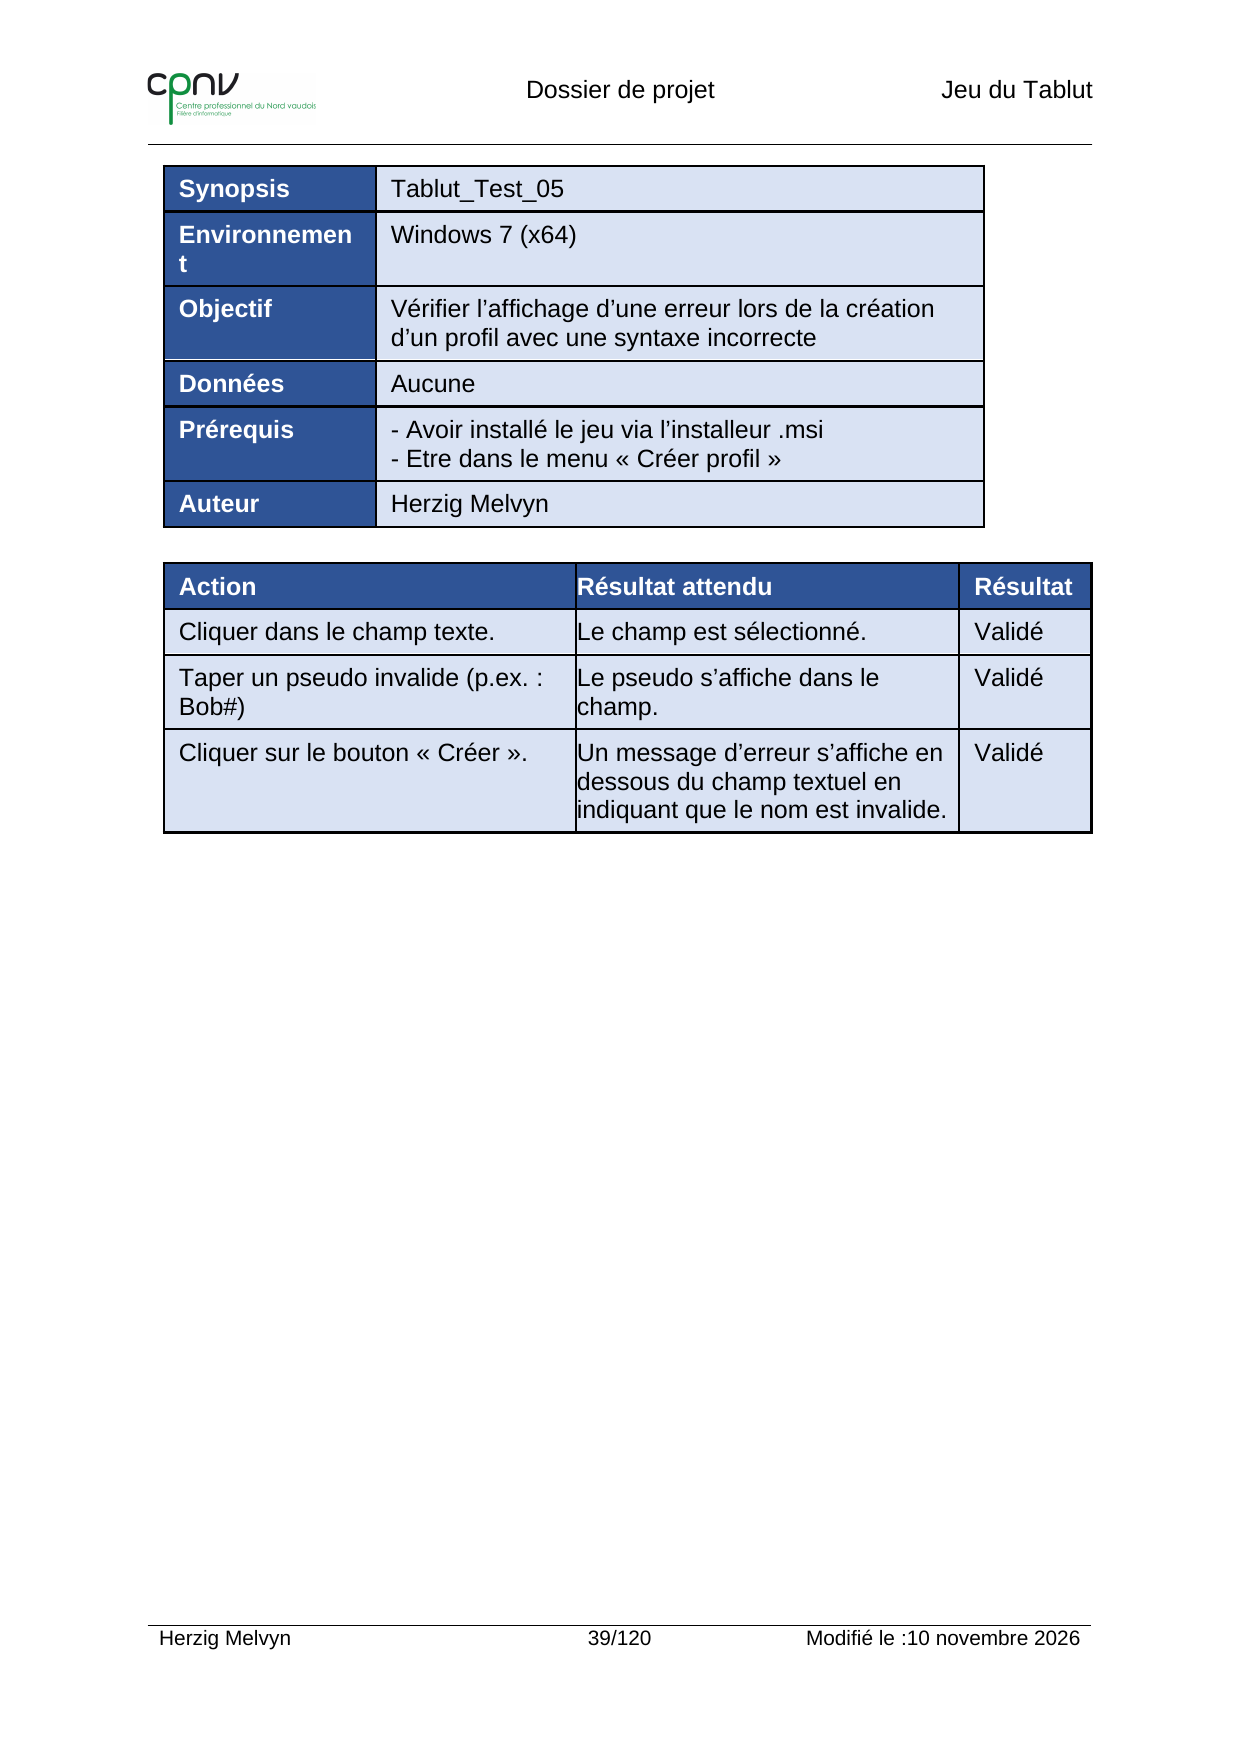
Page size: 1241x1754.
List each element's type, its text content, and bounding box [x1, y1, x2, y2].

table_cell Le champ est sélectionné. [577, 610, 958, 653]
table_header Action [165, 564, 575, 608]
table_cell Un message d’erreur s’affiche en dessous du champ textuel en indiquant que le nom est invalide. [577, 730, 958, 831]
table_cell Windows 7 (x64) [377, 213, 983, 285]
table_header Synopsis [165, 167, 375, 210]
table_cell Le pseudo s’affiche dans le champ. [577, 656, 958, 728]
table_header Résultat [960, 564, 1090, 608]
table_cell Cliquer dans le champ texte. [165, 610, 575, 653]
table_header Tablut_Test_05 [377, 167, 983, 210]
table_cell Objectif [165, 287, 375, 359]
table_cell Taper un pseudo invalide (p.ex. : Bob#) [165, 656, 575, 728]
table_cell Auteur [165, 482, 375, 526]
table_cell Données [165, 362, 375, 405]
table_cell Validé [960, 656, 1090, 728]
table_cell Herzig Melvyn [377, 482, 983, 526]
table_cell - Avoir installé le jeu via l’installeur .msi - Etre dans le menu « Créer profil » [377, 408, 983, 480]
table_header Résultat attendu [577, 564, 958, 608]
table_cell Validé [960, 730, 1090, 831]
table_cell Vérifier l’affichage d’une erreur lors de la création d’un profil avec une syntaxe incorrecte [377, 287, 983, 359]
table_cell Validé [960, 610, 1090, 653]
table_cell Prérequis [165, 408, 375, 480]
picture [147, 73, 316, 125]
table_cell Environnement [165, 213, 375, 285]
table_cell Cliquer sur le bouton « Créer ». [165, 730, 575, 831]
table_cell Aucune [377, 362, 983, 405]
